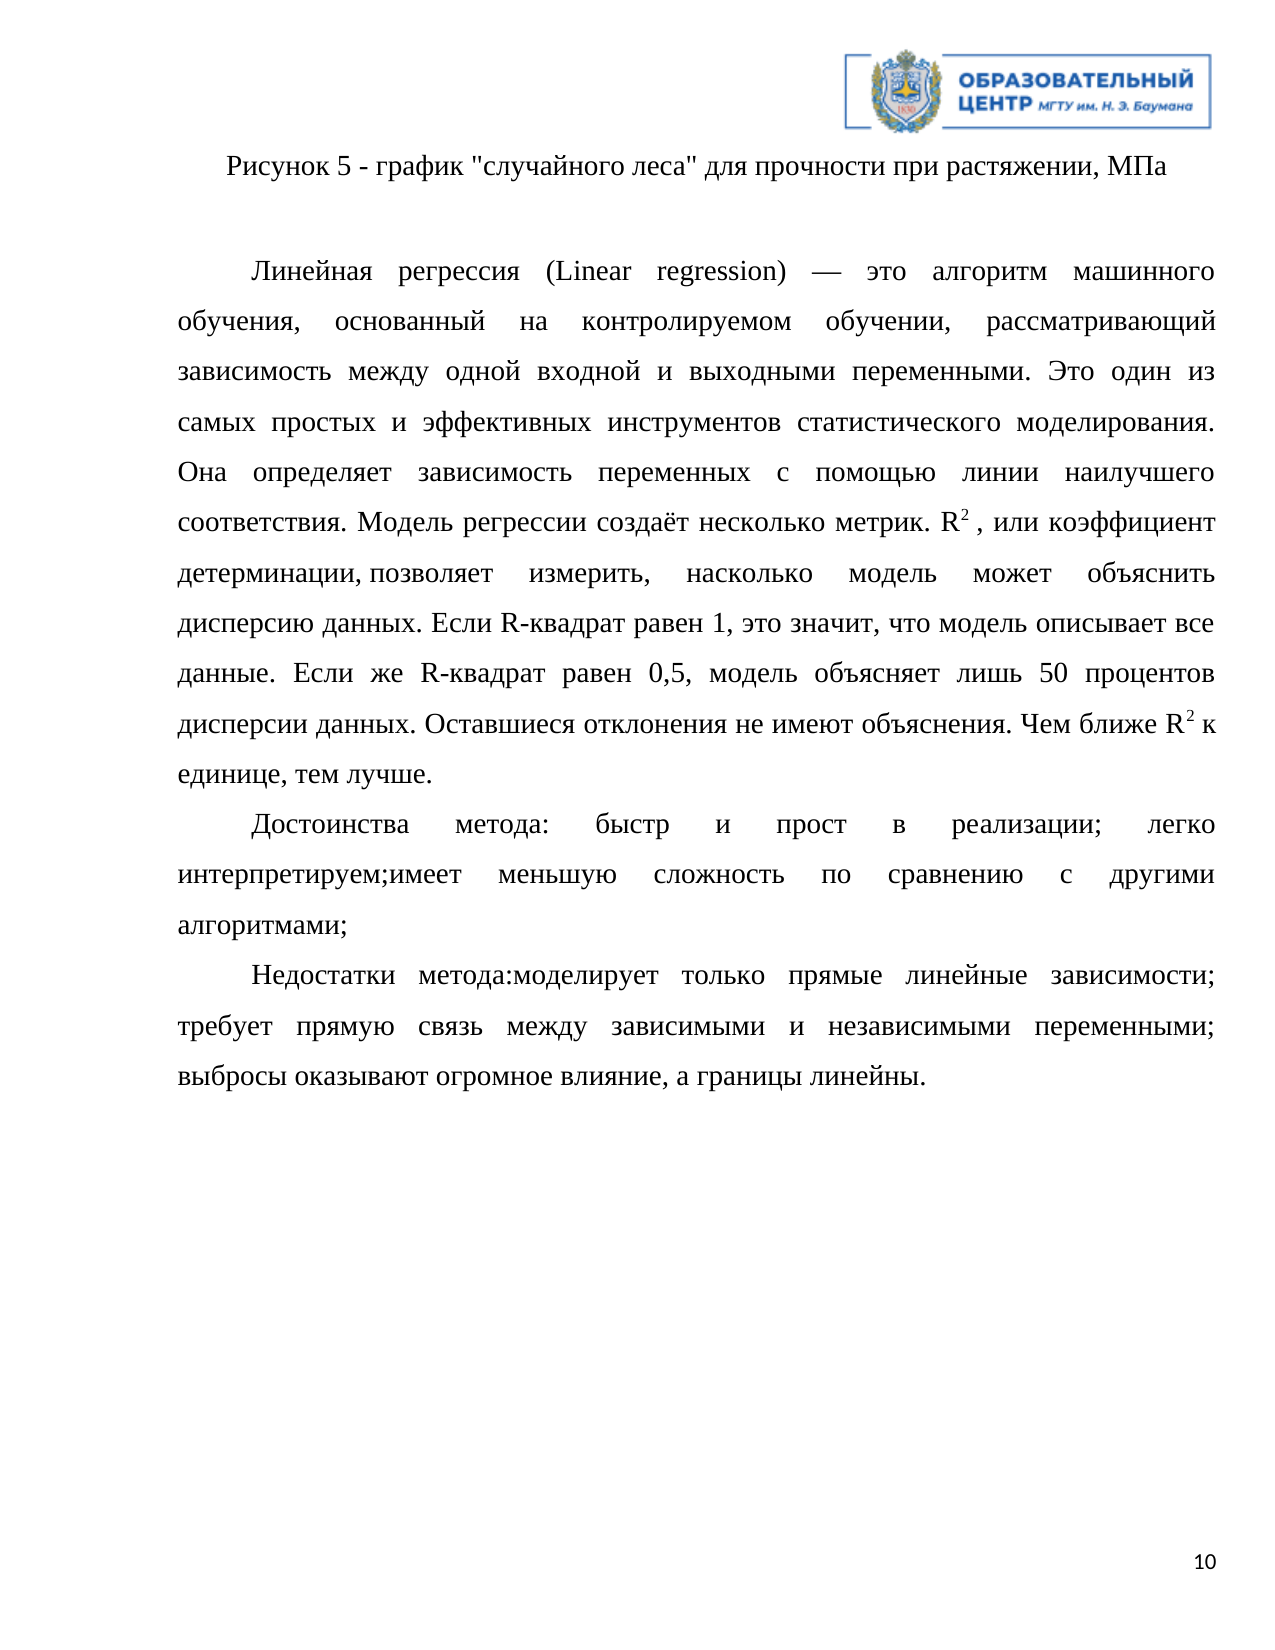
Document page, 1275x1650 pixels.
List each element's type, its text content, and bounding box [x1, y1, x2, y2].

picture [814, 26, 1262, 149]
text Достоинства метода: быстр и прост в реализации; легко интерпретируем;имеет меньшую сложность по сравнению с другими алгоритмами; [177, 806, 1216, 941]
text Недостатки метода:моделирует только прямые линейные зависимости; требует прямую связь между зависимыми и независимыми переменными; выбросы оказывают огромное влияние, а границы линейны. [177, 957, 1216, 1091]
text Линейная регрессия (Linear regression) — это алгоритм машинного обучения, основанный на контролируемом обучении, рассматривающий зависимость между одной входной и выходными переменными. Это один из самых простых и эффективных инструментов статистического моделирования. Она определяет зависимость переменных с помощью линии наилучшего соответствия. Модель регрессии создаёт несколько метрик. R2 , или коэффициент детерминации, позволяет измерить, насколько модель может объяснить дисперсию данных. Если R-квадрат равен 1, это значит, что модель описывает все данные. Если же R-квадрат равен 0,5, модель объясняет лишь 50 процентов дисперсии данных. Оставшиеся отклонения не имеют объяснения. Чем ближе R2 к единице, тем лучше. [177, 253, 1216, 789]
text Рисунок 5 - график "случайного леса" для прочности при растяжении, МПа [177, 118, 1216, 182]
